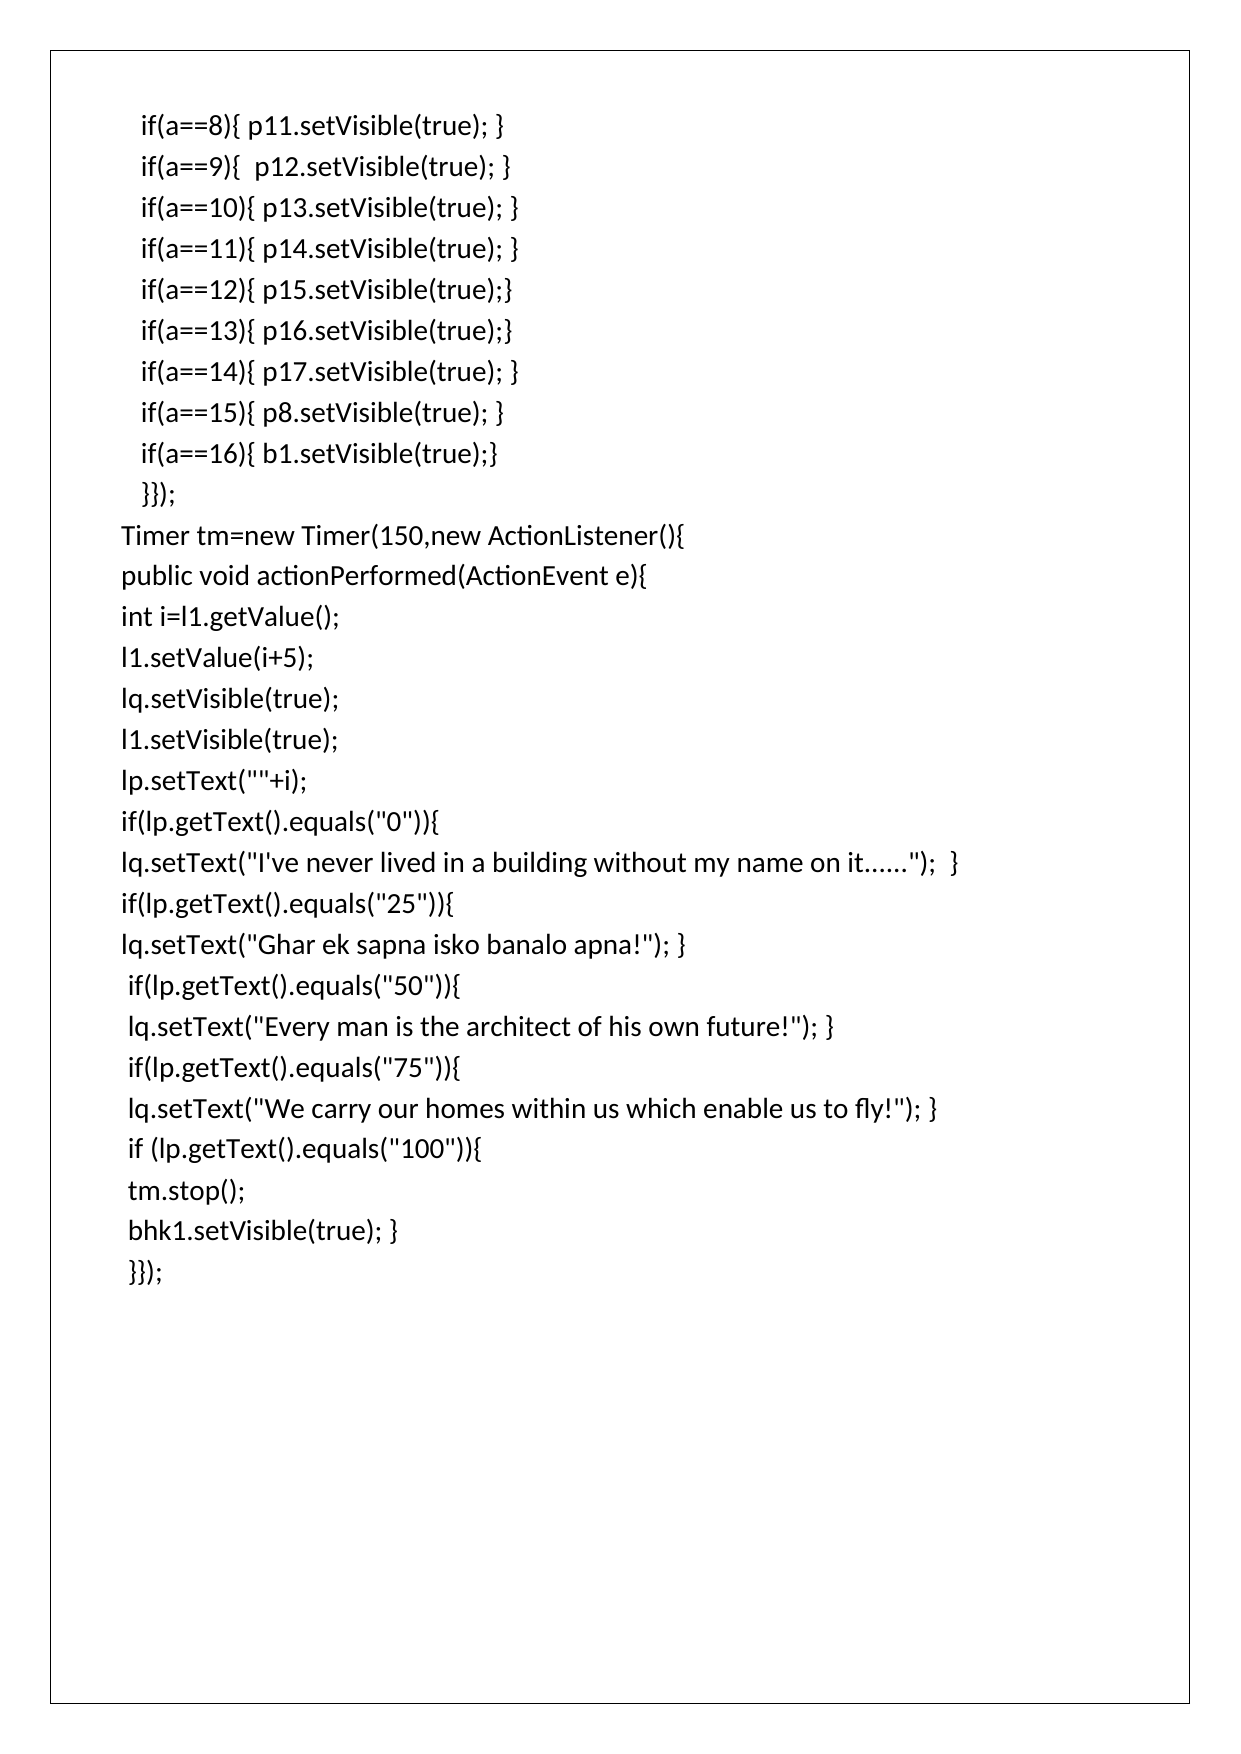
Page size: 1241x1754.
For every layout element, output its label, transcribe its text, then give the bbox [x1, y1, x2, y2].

text if(a==13){ p16.setVisible(true);} [75, 312, 1165, 347]
text if(a==16){ b1.setVisible(true);} [75, 435, 1165, 470]
text if(lp.getText().equals("75")){ [75, 1049, 1165, 1084]
text l1.setValue(i+5); [75, 639, 1165, 675]
text lq.setText("Ghar ek sapna isko banalo apna!"); } [75, 926, 1165, 962]
text if (lp.getText().equals("100")){ [75, 1131, 1165, 1166]
text }}); [75, 476, 1165, 511]
text tm.stop(); [75, 1172, 1165, 1207]
text lq.setVisible(true); [75, 680, 1165, 716]
text if(a==10){ p13.setVisible(true); } [75, 189, 1165, 225]
text }}); [75, 1253, 1165, 1289]
text if(a==8){ p11.setVisible(true); } [75, 107, 1165, 143]
text lq.setText("Every man is the architect of his own future!"); } [75, 1008, 1165, 1043]
text if(a==12){ p15.setVisible(true);} [75, 271, 1165, 307]
text if(lp.getText().equals("0")){ [75, 803, 1165, 839]
text if(a==14){ p17.setVisible(true); } [75, 353, 1165, 388]
text if(lp.getText().equals("25")){ [75, 885, 1165, 921]
text if(a==9){ p12.setVisible(true); } [75, 148, 1165, 184]
text lq.setText("I've never lived in a building without my name on it......"); } [75, 844, 1165, 880]
text if(lp.getText().equals("50")){ [75, 967, 1165, 1002]
text lq.setText("We carry our homes within us which enable us to fly!"); } [75, 1090, 1165, 1125]
text if(a==15){ p8.setVisible(true); } [75, 394, 1165, 429]
text bhk1.setVisible(true); } [75, 1212, 1165, 1248]
text lp.setText(""+i); [75, 762, 1165, 798]
text public void actionPerformed(ActionEvent e){ [75, 557, 1165, 593]
text int i=l1.getValue(); [75, 598, 1165, 634]
text l1.setVisible(true); [75, 721, 1165, 757]
text Timer tm=new Timer(150,new ActionListener(){ [75, 517, 1165, 552]
text if(a==11){ p14.setVisible(true); } [75, 230, 1165, 266]
